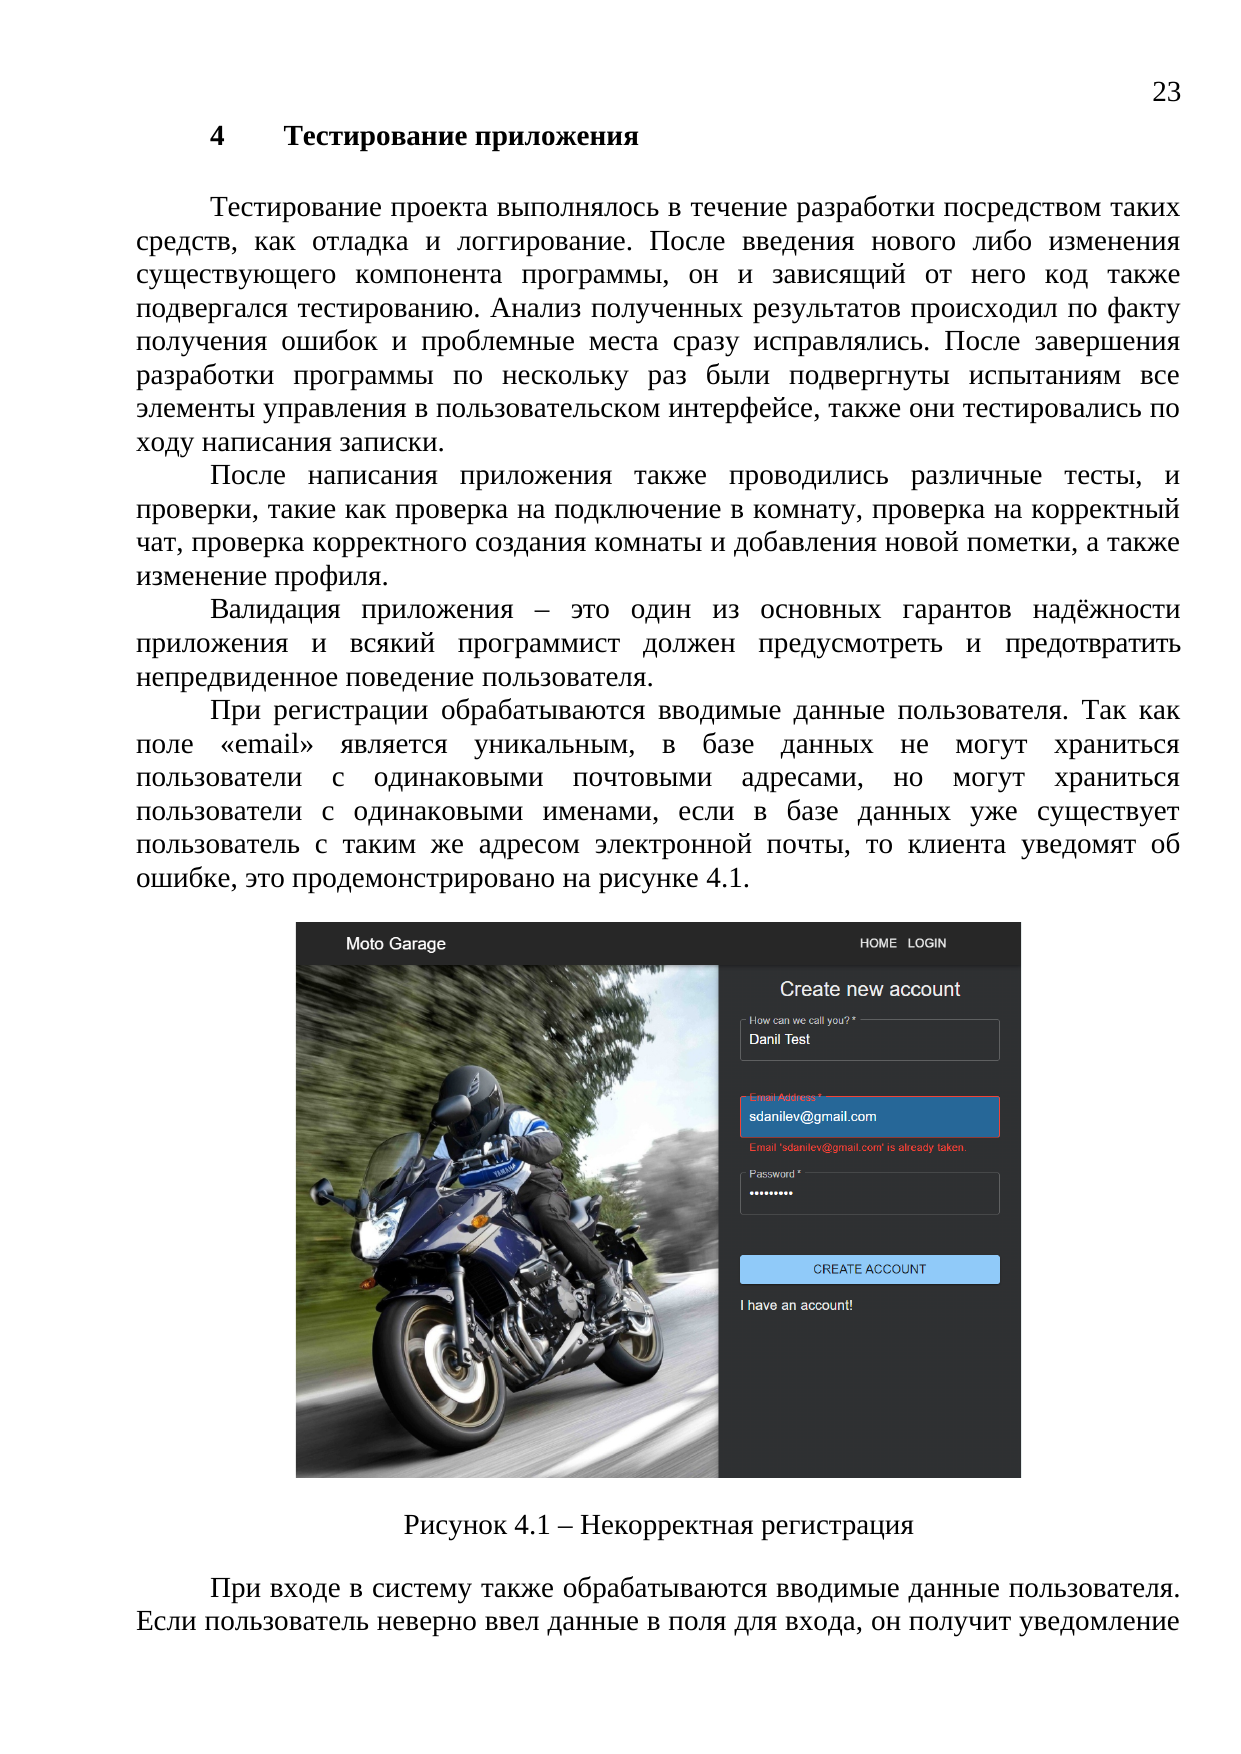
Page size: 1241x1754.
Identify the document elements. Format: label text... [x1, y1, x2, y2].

picture [295, 922, 1022, 1478]
text Тестирование проекта выполнялось в течение разработки посредством таких средств, как отладка и логгирование. После введения нового либо изменения существующего компонента программы, он и зависящий от него код также подвергался тестированию. Анализ полученных результатов происходил по факту получения ошибок и проблемные места сразу исправлялись. После завершения разработки программы по нескольку раз были подвергнуты испытаниям все элементы управления в пользовательском интерфейсе, также они тестировались по ходу написания записки. [136, 189, 1181, 457]
text При регистрации обрабатываются вводимые данные пользователя. Так как поле «email» является уникальным, в базе данных не могут храниться пользователи с одинаковыми почтовыми адресами, но могут храниться пользователи с одинаковыми именами, если в базе данных уже существует пользователь с таким же адресом электронной почты, то клиента уведомят об ошибке, это продемонстрировано на рисунке 4.1. [136, 692, 1181, 893]
text Рисунок 4.1 – Некорректная регистрация [136, 1507, 1181, 1541]
text После написания приложения также проводились различные тесты, и проверки, такие как проверка на подключение в комнату, проверка на корректный чат, проверка корректного создания комнаты и добавления новой пометки, а также изменение профиля. [136, 457, 1181, 592]
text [136, 1570, 1181, 1637]
subtitle Тестирование приложения [136, 118, 1181, 152]
text Валидация приложения – это один из основных гарантов надёжности приложения и всякий программист должен предусмотреть и предотвратить непредвиденное поведение пользователя. [136, 592, 1181, 692]
